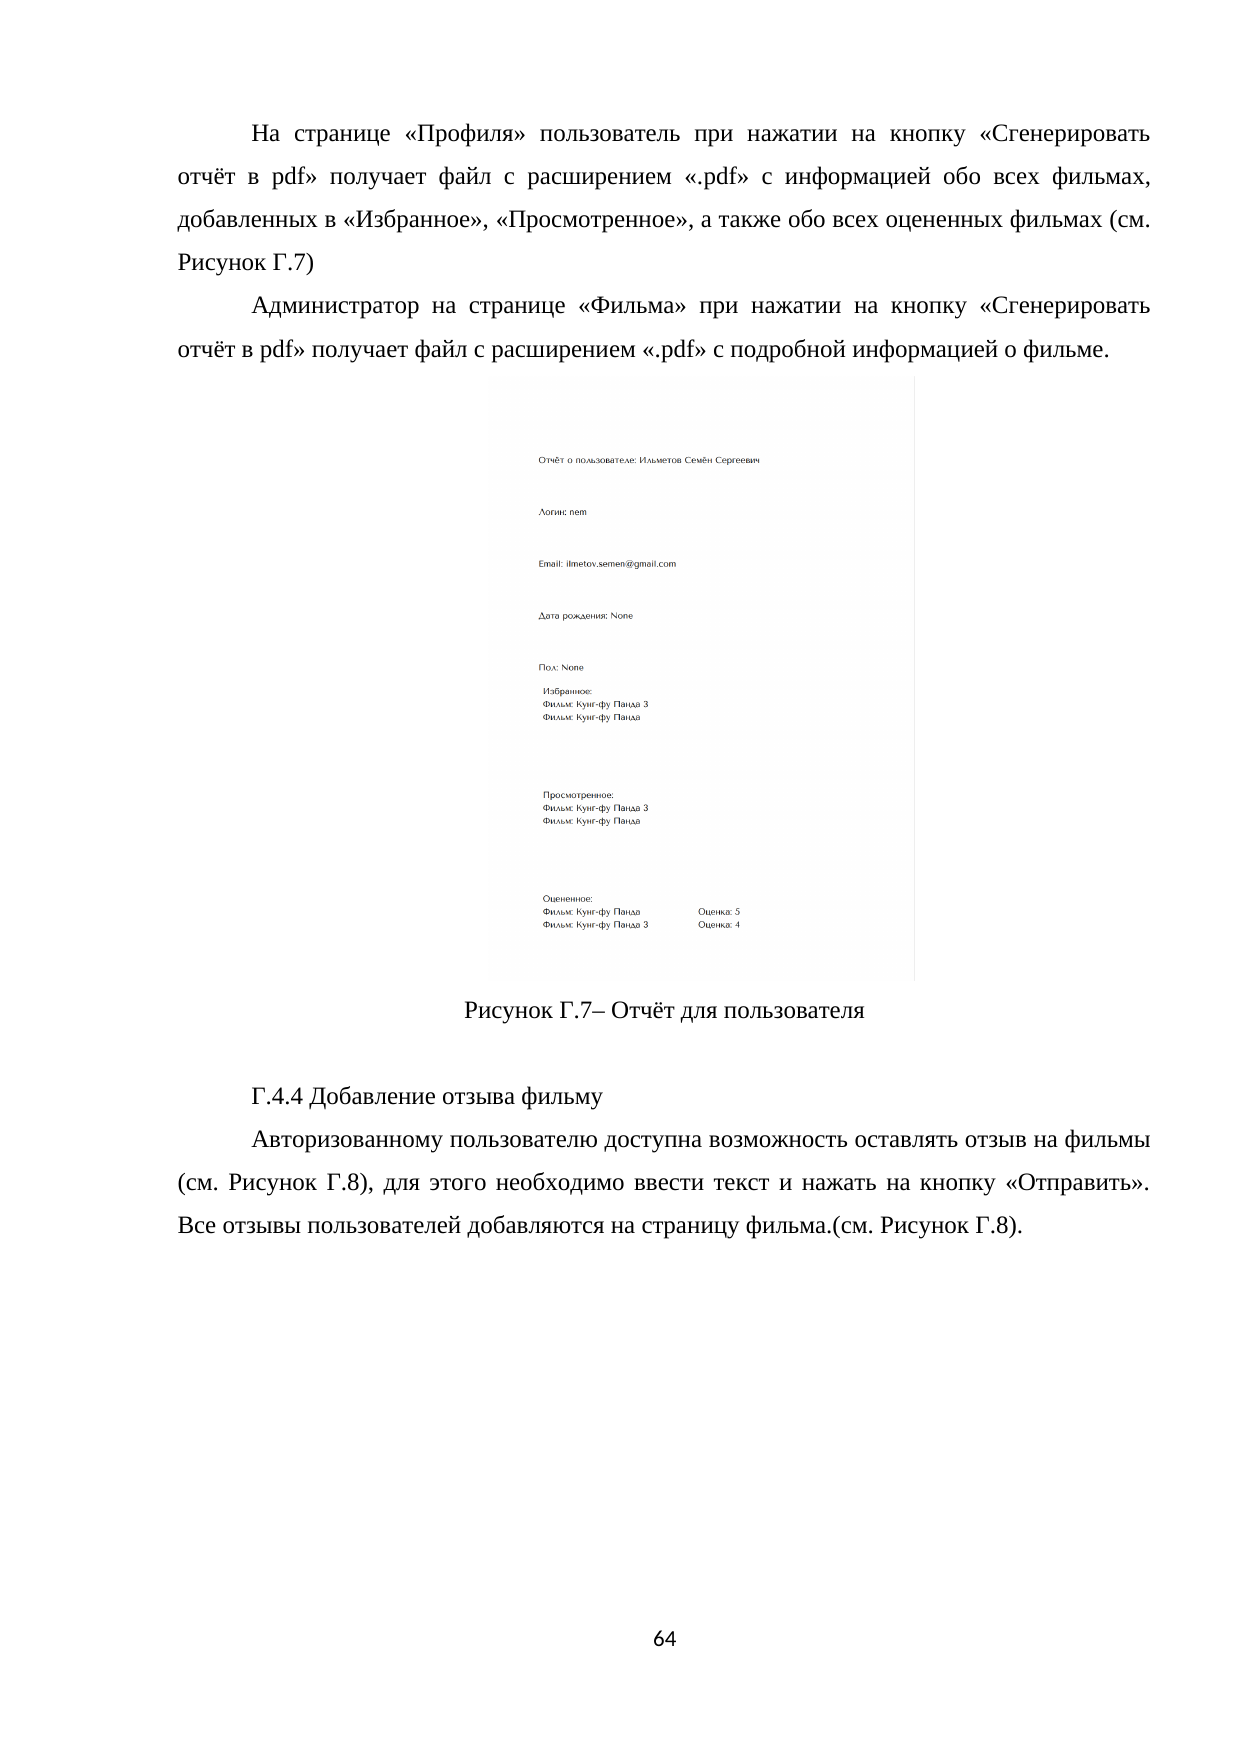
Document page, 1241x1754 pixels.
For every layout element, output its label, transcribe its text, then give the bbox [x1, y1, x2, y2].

text Рисунок Г.7– Отчёт для пользователя [177, 995, 1152, 1024]
text На странице «Профиля» пользователь при нажатии на кнопку «Сгенерировать отчёт в pdf» получает файл с расширением «.pdf» с информацией обо всех фильмах, добавленных в «Избранное», «Просмотренное», а также обо всех оцененных фильмах (см. Рисунок Г.7) [177, 118, 1152, 276]
picture [488, 376, 915, 981]
text Администратор на странице «Фильма» при нажатии на кнопку «Сгенерировать отчёт в pdf» получает файл с расширением «.pdf» с подробной информацией о фильме. [177, 291, 1152, 362]
text Авторизованному пользователю доступна возможность оставлять отзыв на фильмы (см. Рисунок Г.8), для этого необходимо ввести текст и нажать на кнопку «Отправить». Все отзывы пользователей добавляются на страницу фильма.(см. Рисунок Г.8). [177, 1124, 1152, 1239]
text Г.4.4 Добавление отзыва фильму [177, 1081, 1152, 1110]
